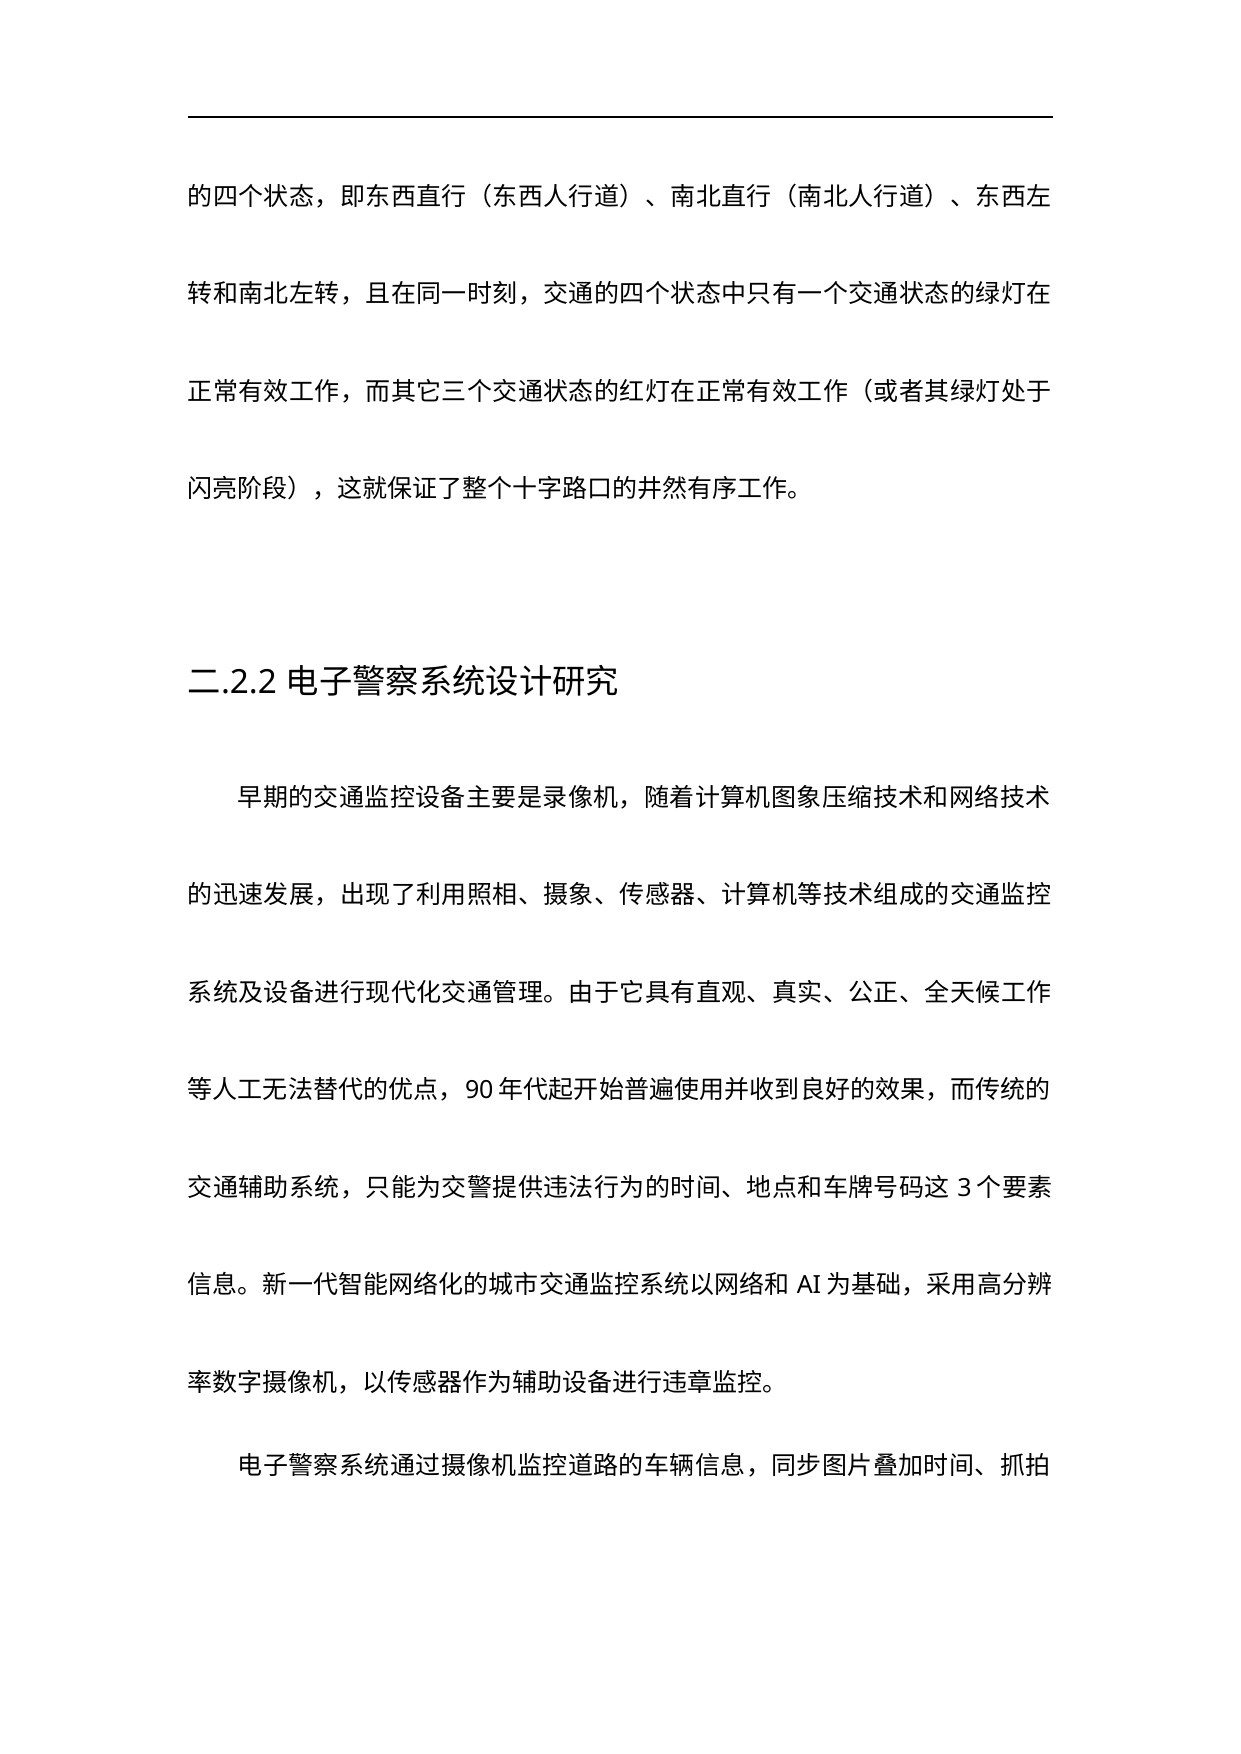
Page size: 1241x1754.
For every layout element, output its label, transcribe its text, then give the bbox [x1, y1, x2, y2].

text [187, 1431, 1053, 1496]
subtitle 电子警察系统设计研究 [187, 647, 1053, 712]
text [187, 162, 1053, 519]
text 早期的交通监控设备主要是录像机，随着计算机图象压缩技术和网络技术的迅速发展，出现了利用照相、摄象、传感器、计算机等技术组成的交通监控系统及设备进行现代化交通管理。由于它具有直观、真实、公正、全天候工作等人工无法替代的优点，90年代起开始普遍使用并收到良好的效果，而传统的交通辅助系统，只能为交警提供违法行为的时间、地点和车牌号码这3个要素信息。新一代智能网络化的城市交通监控系统以网络和AI为基础，采用高分辨率数字摄像机，以传感器作为辅助设备进行违章监控。 [187, 763, 1053, 1413]
